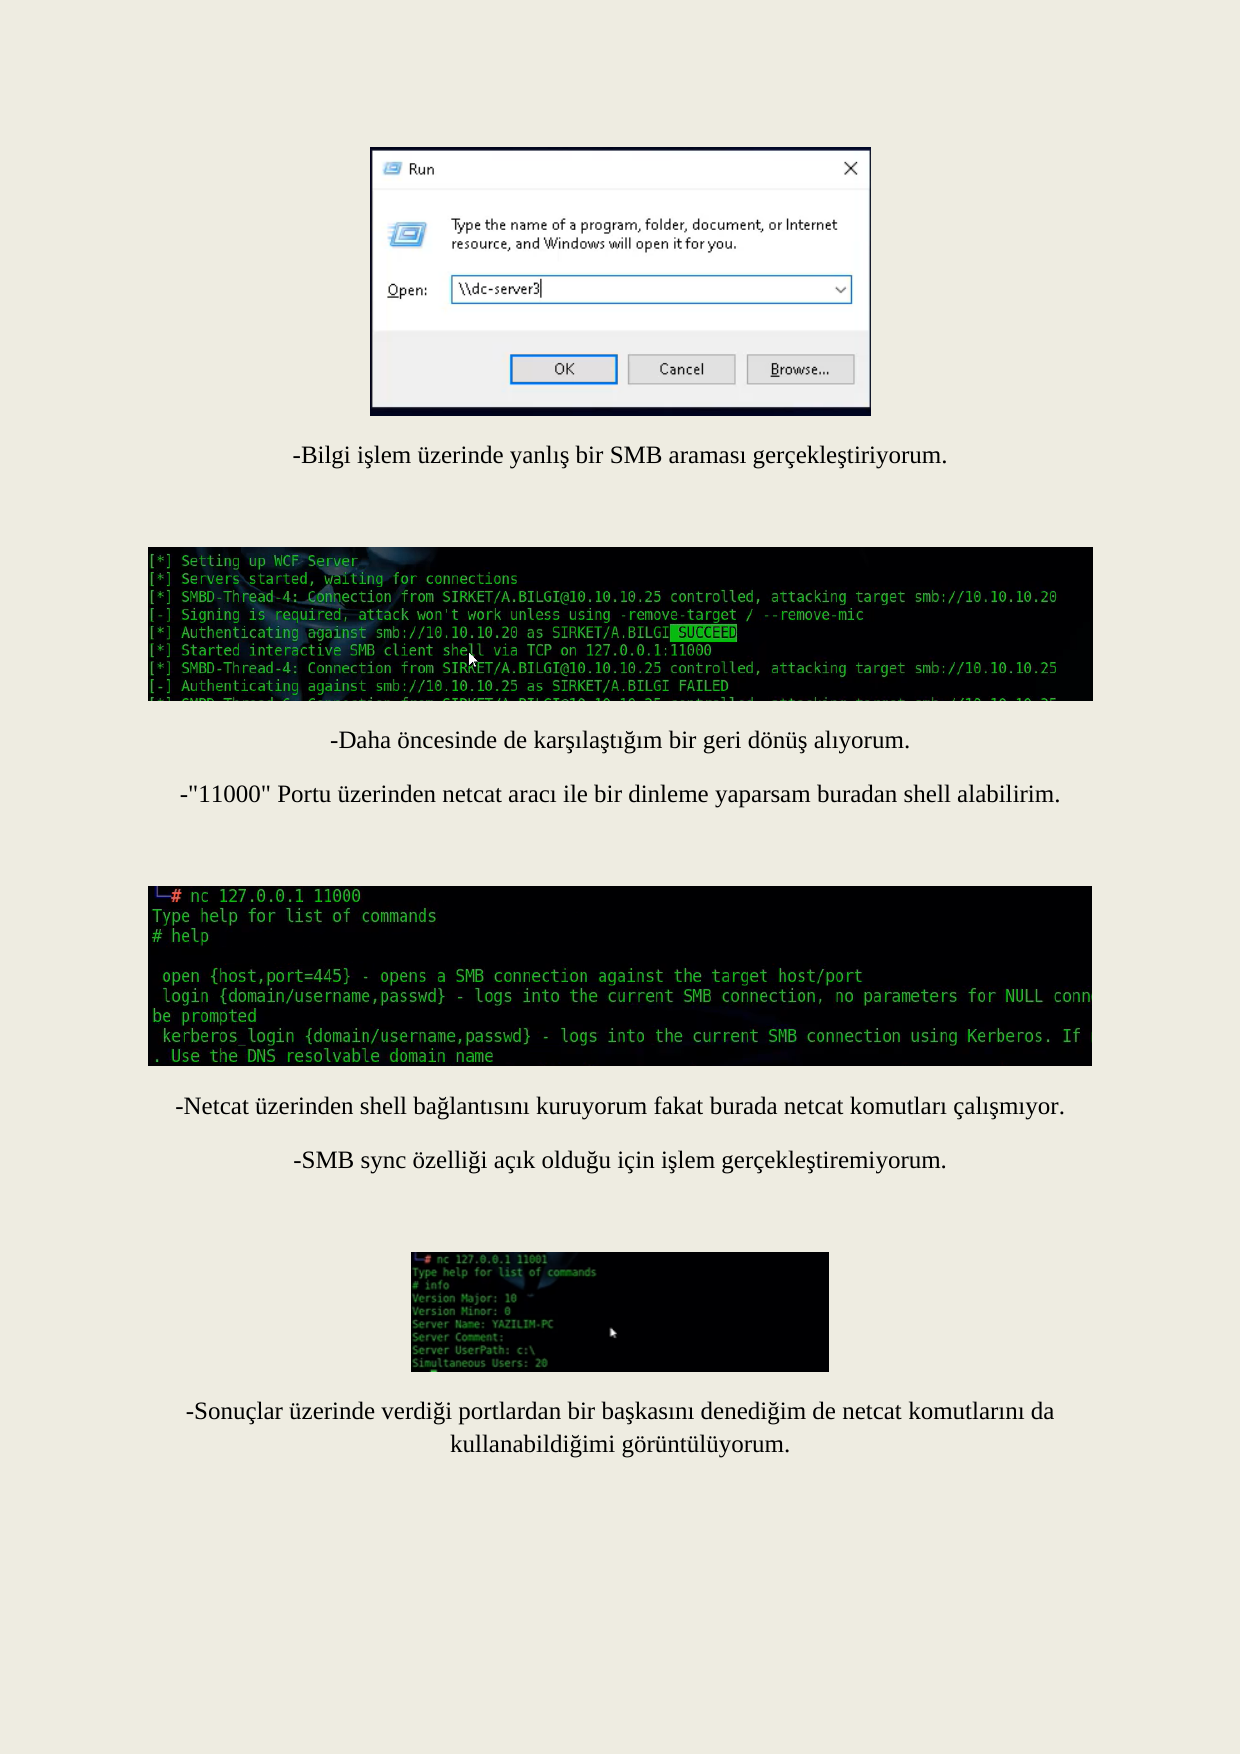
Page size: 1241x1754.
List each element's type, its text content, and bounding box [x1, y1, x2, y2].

picture [411, 1252, 829, 1372]
picture [370, 147, 871, 416]
text -SMB sync özelliği açık olduğu için işlem gerçekleştiremiyorum. [148, 1145, 1093, 1174]
picture [148, 547, 1093, 701]
text -"11000" Portu üzerinden netcat aracı ile bir dinleme yaparsam buradan shell alabilirim. [148, 779, 1093, 808]
picture [148, 886, 1092, 1066]
text -Netcat üzerinden shell bağlantısını kuruyorum fakat burada netcat komutları çalışmıyor. [148, 1091, 1093, 1120]
text -Daha öncesinde de karşılaştığım bir geri dönüş alıyorum. [148, 725, 1093, 754]
text -Sonuçlar üzerinde verdiği portlardan bir başkasını denediğim de netcat komutlarını da kullanabildiğimi görüntülüyorum. [148, 1396, 1093, 1458]
text -Bilgi işlem üzerinde yanlış bir SMB araması gerçekleştiriyorum. [148, 440, 1093, 469]
